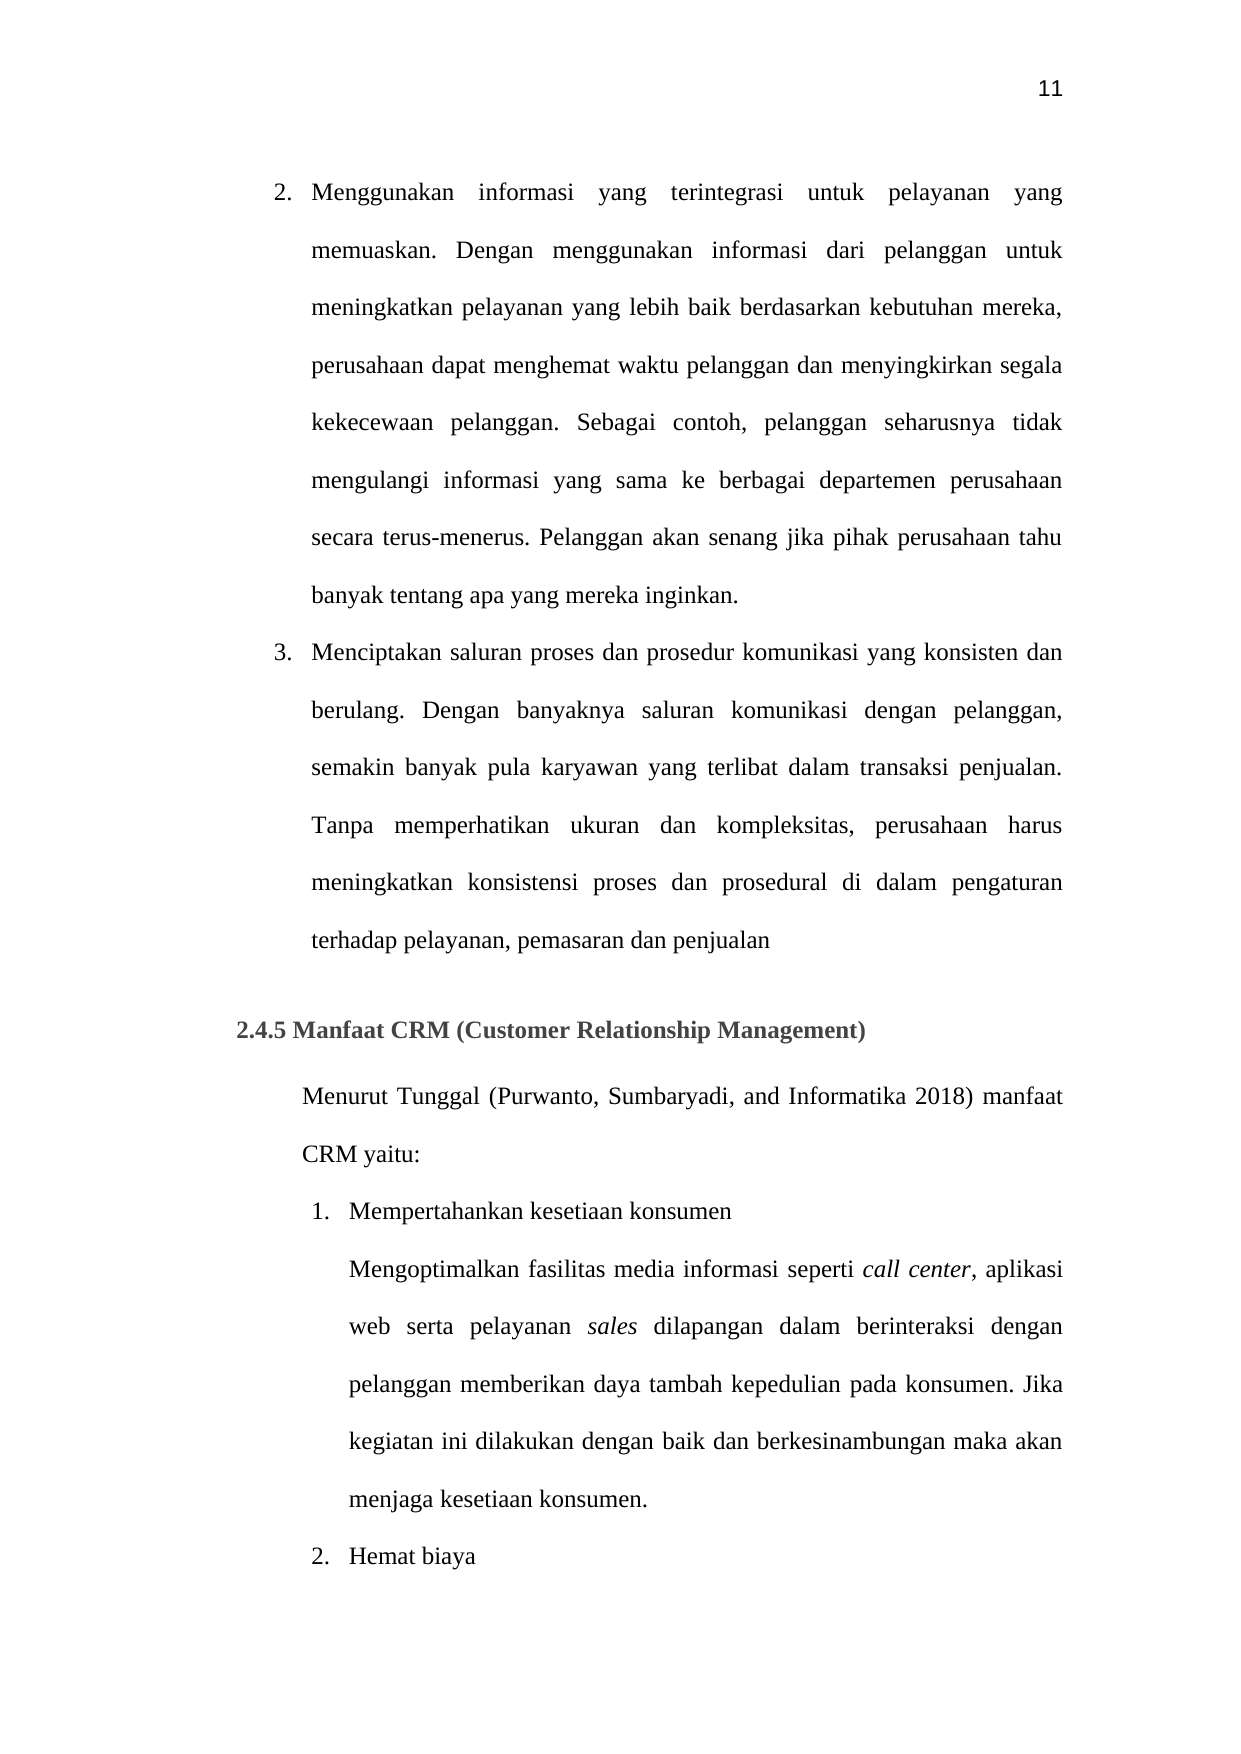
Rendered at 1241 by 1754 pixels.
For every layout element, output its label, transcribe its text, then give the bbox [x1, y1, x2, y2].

list Menciptakan saluran proses dan prosedur komunikasi yang konsisten dan berulang. Dengan banyaknya saluran komunikasi dengan pelanggan, semakin banyak pula karyawan yang terlibat dalam transaksi penjualan. Tanpa memperhatikan ukuran dan kompleksitas, perusahaan harus meningkatkan konsistensi proses dan prosedural di dalam pengaturan terhadap pelayanan, pemasaran dan penjualan [274, 637, 1063, 953]
list Hemat biaya [311, 1541, 1063, 1570]
text 2.4.5 Manfaat CRM (Customer Relationship Management) [236, 1016, 1063, 1044]
text Menurut Tunggal (Purwanto, Sumbaryadi, and Informatika 2018) manfaat CRM yaitu: [302, 1081, 1063, 1168]
list Menggunakan informasi yang terintegrasi untuk pelayanan yang memuaskan. Dengan menggunakan informasi dari pelanggan untuk meningkatkan pelayanan yang lebih baik berdasarkan kebutuhan mereka, perusahaan dapat menghemat waktu pelanggan dan menyingkirkan segala kekecewaan pelanggan. Sebagai contoh, pelanggan seharusnya tidak mengulangi informasi yang sama ke berbagai departemen perusahaan secara terus-menerus. Pelanggan akan senang jika pihak perusahaan tahu banyak tentang apa yang mereka inginkan. [274, 177, 1063, 608]
list Mempertahankan kesetiaan konsumen [311, 1196, 1063, 1225]
list Mengoptimalkan fasilitas media informasi seperti call center, aplikasi web serta pelayanan sales dilapangan dalam berinteraksi dengan pelanggan memberikan daya tambah kepedulian pada konsumen. Jika kegiatan ini dilakukan dengan baik dan berkesinambungan maka akan menjaga kesetiaan konsumen. [349, 1254, 1063, 1513]
